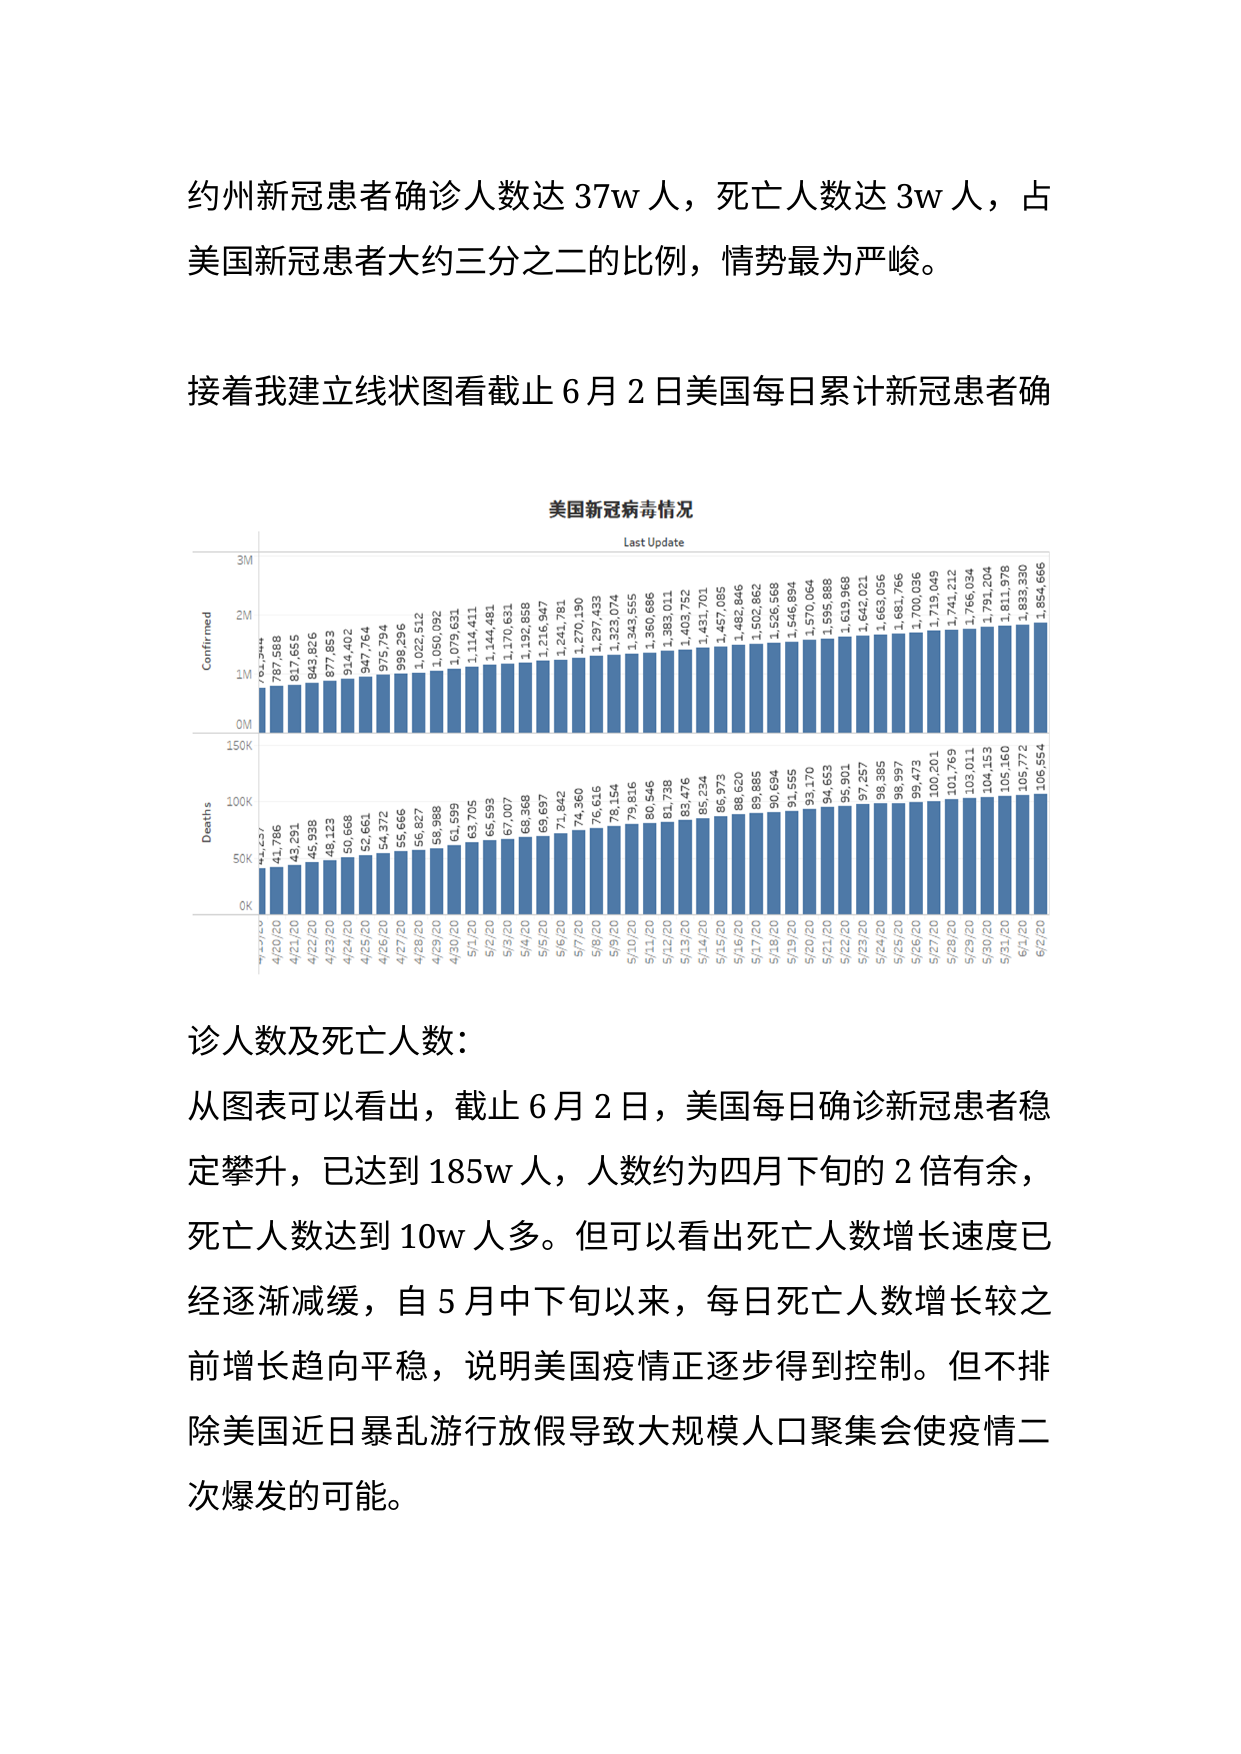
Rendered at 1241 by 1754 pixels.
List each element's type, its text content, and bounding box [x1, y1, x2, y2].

picture [187, 485, 1050, 976]
text 从图表可以看出，截止6月2日，美国每日确诊新冠患者稳定攀升，已达到185w人，人数约为四月下旬的2倍有余，死亡人数达到10w人多。但可以看出死亡人数增长速度已经逐渐减缓，自5月中下旬以来，每日死亡人数增长较之前增长趋向平稳，说明美国疫情正逐步得到控制。但不排除美国近日暴乱游行放假导致大规模人口聚集会使疫情二次爆发的可能。 [187, 1072, 1053, 1527]
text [187, 162, 1053, 292]
